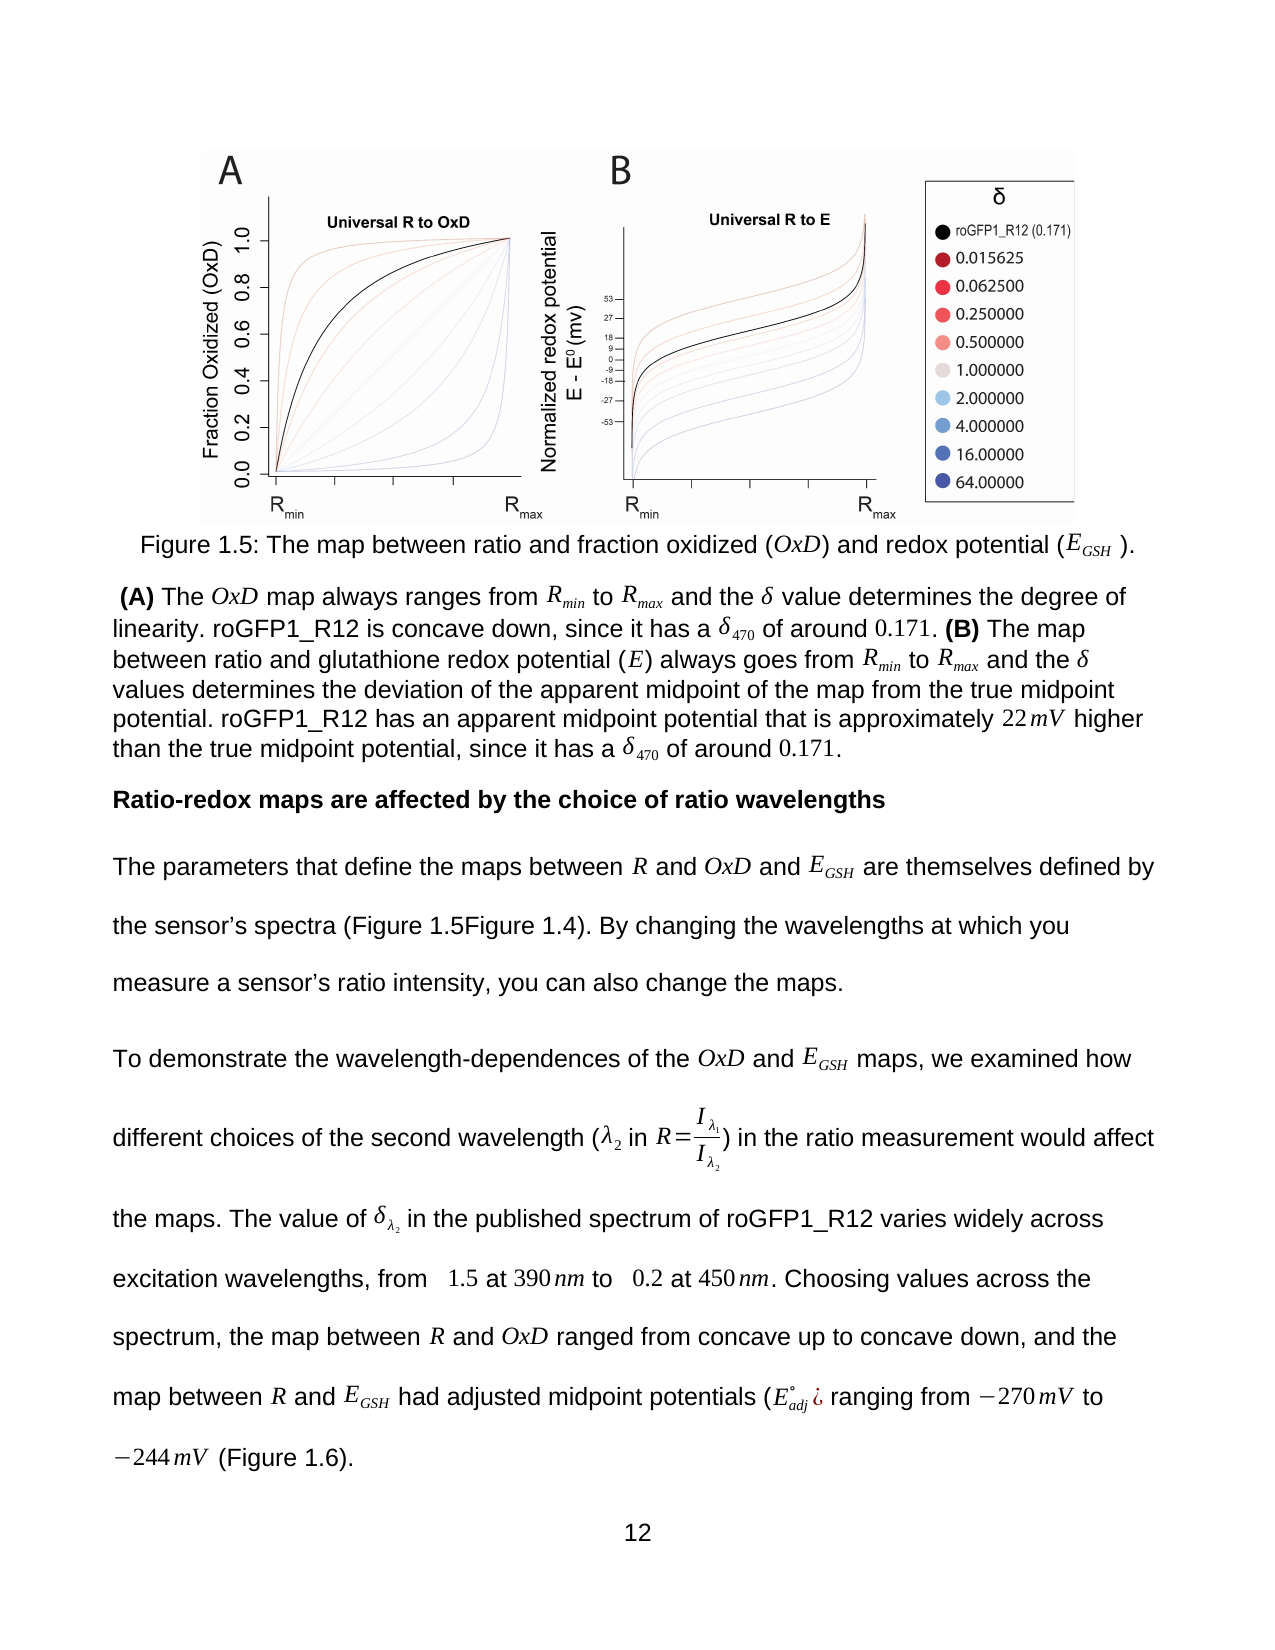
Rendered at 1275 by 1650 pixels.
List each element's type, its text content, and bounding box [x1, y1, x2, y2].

text (A) The map always ranges from to and the value determines the degree of linearity. roGFP1_R12 is concave down, since it has a of around . (B) The map between ratio and glutathione redox potential () always goes from to and the values determines the deviation of the apparent midpoint of the map from the true midpoint potential. roGFP1_R12 has an apparent midpoint potential that is approximately higher than the true midpoint potential, since it has a of around . [112, 581, 1162, 764]
text To demonstrate the wavelength-dependences of the and maps, we examined how different choices of the second wavelength ( in ) in the ratio measurement would affect the maps. The value of in the published spectrum of roGFP1_R12 varies widely across excitation wavelengths, from at to at . Choosing values across the spectrum, the map between and ranged from concave up to concave down, and the map between and had adjusted midpoint potentials ( ranging from to (Figure 1.6). [112, 1042, 1162, 1472]
subtitle Ratio-redox maps are affected by the choice of ratio wavelengths [112, 785, 1162, 813]
text The parameters that define the maps between and and are themselves defined by the sensor’s spectra (Figure 1.4). By changing the wavelengths at which you measure a sensor’s ratio intensity, you can also change the maps. [112, 851, 1162, 997]
text Figure 1.5: The map between ratio and fraction oxidized () and redox potential ( ). [112, 529, 1162, 560]
picture [201, 150, 1075, 525]
